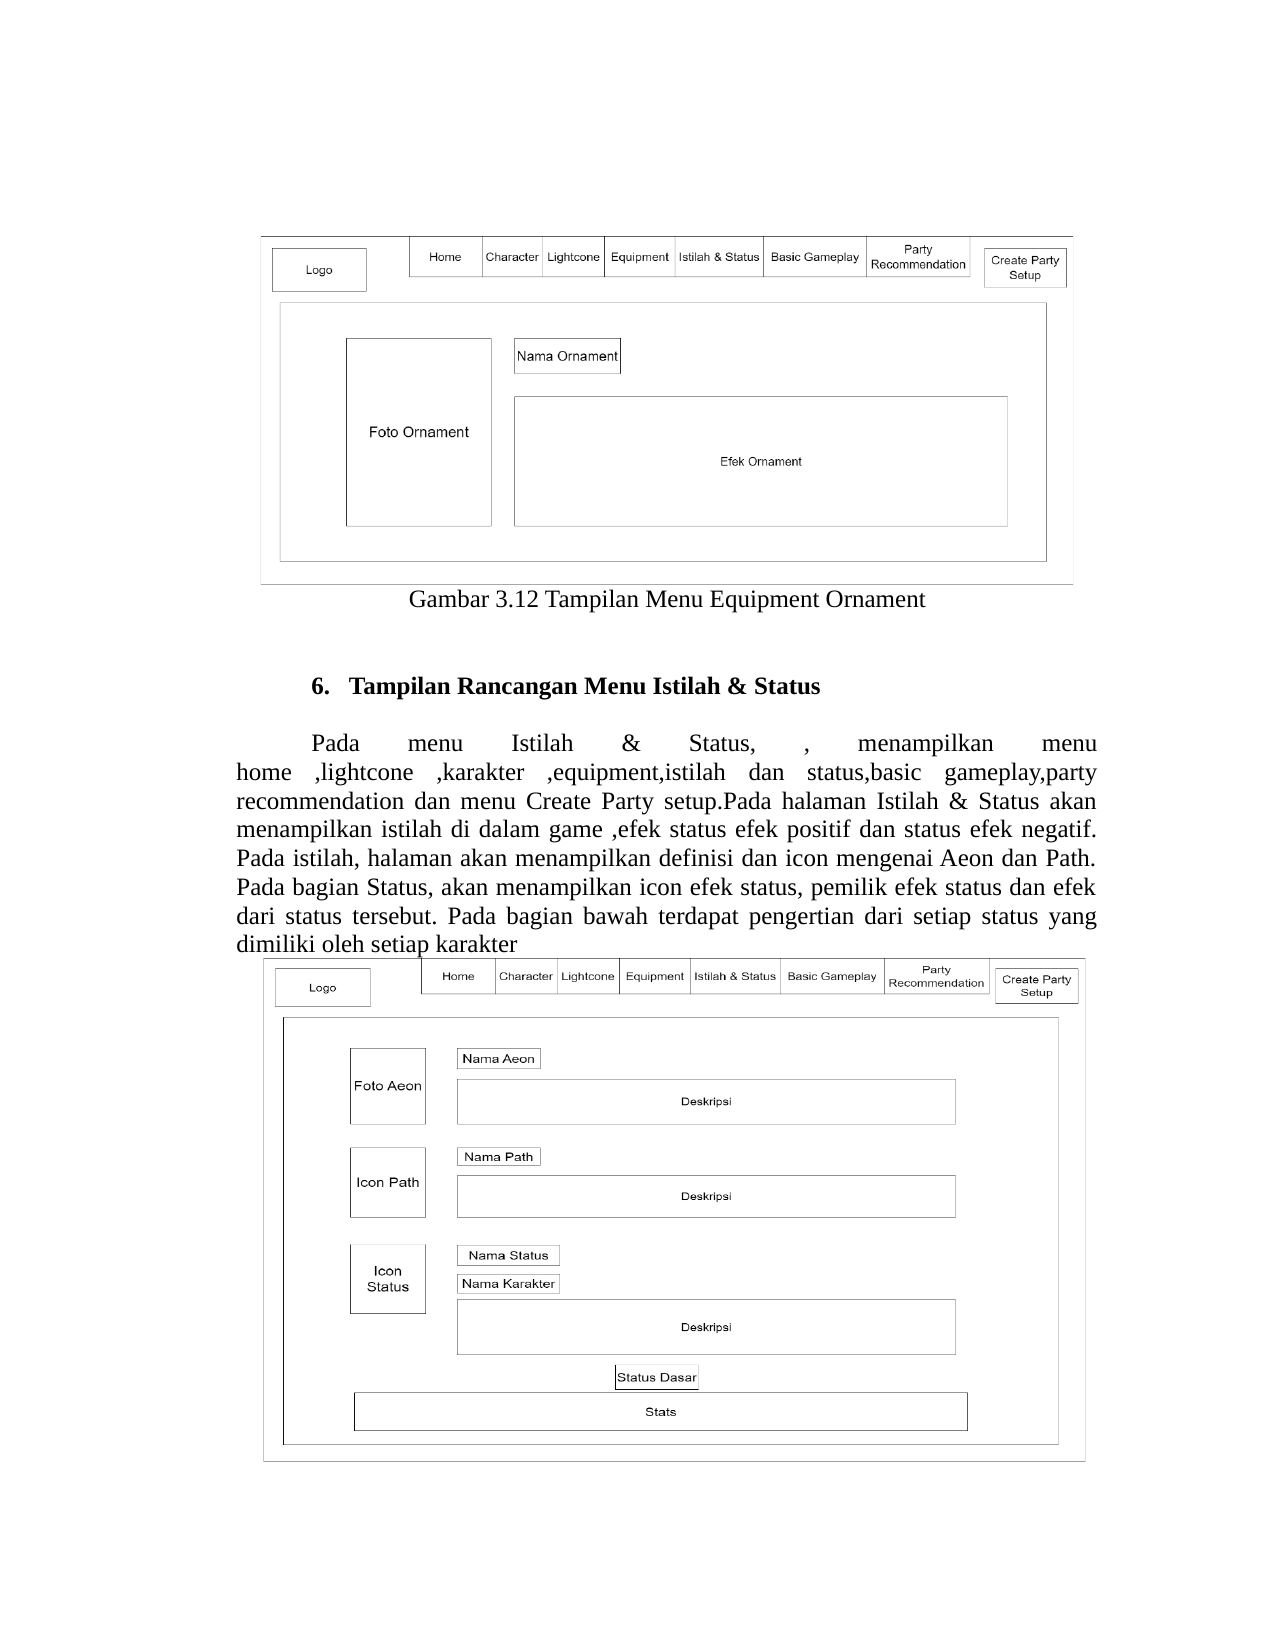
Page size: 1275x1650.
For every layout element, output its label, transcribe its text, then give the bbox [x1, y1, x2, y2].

picture [263, 958, 1086, 1462]
text Gambar 3.12 Tampilan Menu Equipment Ornament [236, 584, 1098, 613]
picture [260, 236, 1074, 585]
list Tampilan Rancangan Menu Istilah & Status [311, 671, 1098, 699]
text Pada menu Istilah & Status, , menampilkan menu home ,lightcone ,karakter ,equipment,istilah dan status,basic gameplay,party recommendation dan menu Create Party setup.Pada halaman Istilah & Status akan menampilkan istilah di dalam game ,efek status efek positif dan status efek negatif. Pada istilah, halaman akan menampilkan definisi dan icon mengenai Aeon dan Path. Pada bagian Status, akan menampilkan icon efek status, pemilik efek status dan efek dari status tersebut. Pada bagian bawah terdapat pengertian dari setiap status yang dimiliki oleh setiap karakter [236, 728, 1098, 958]
